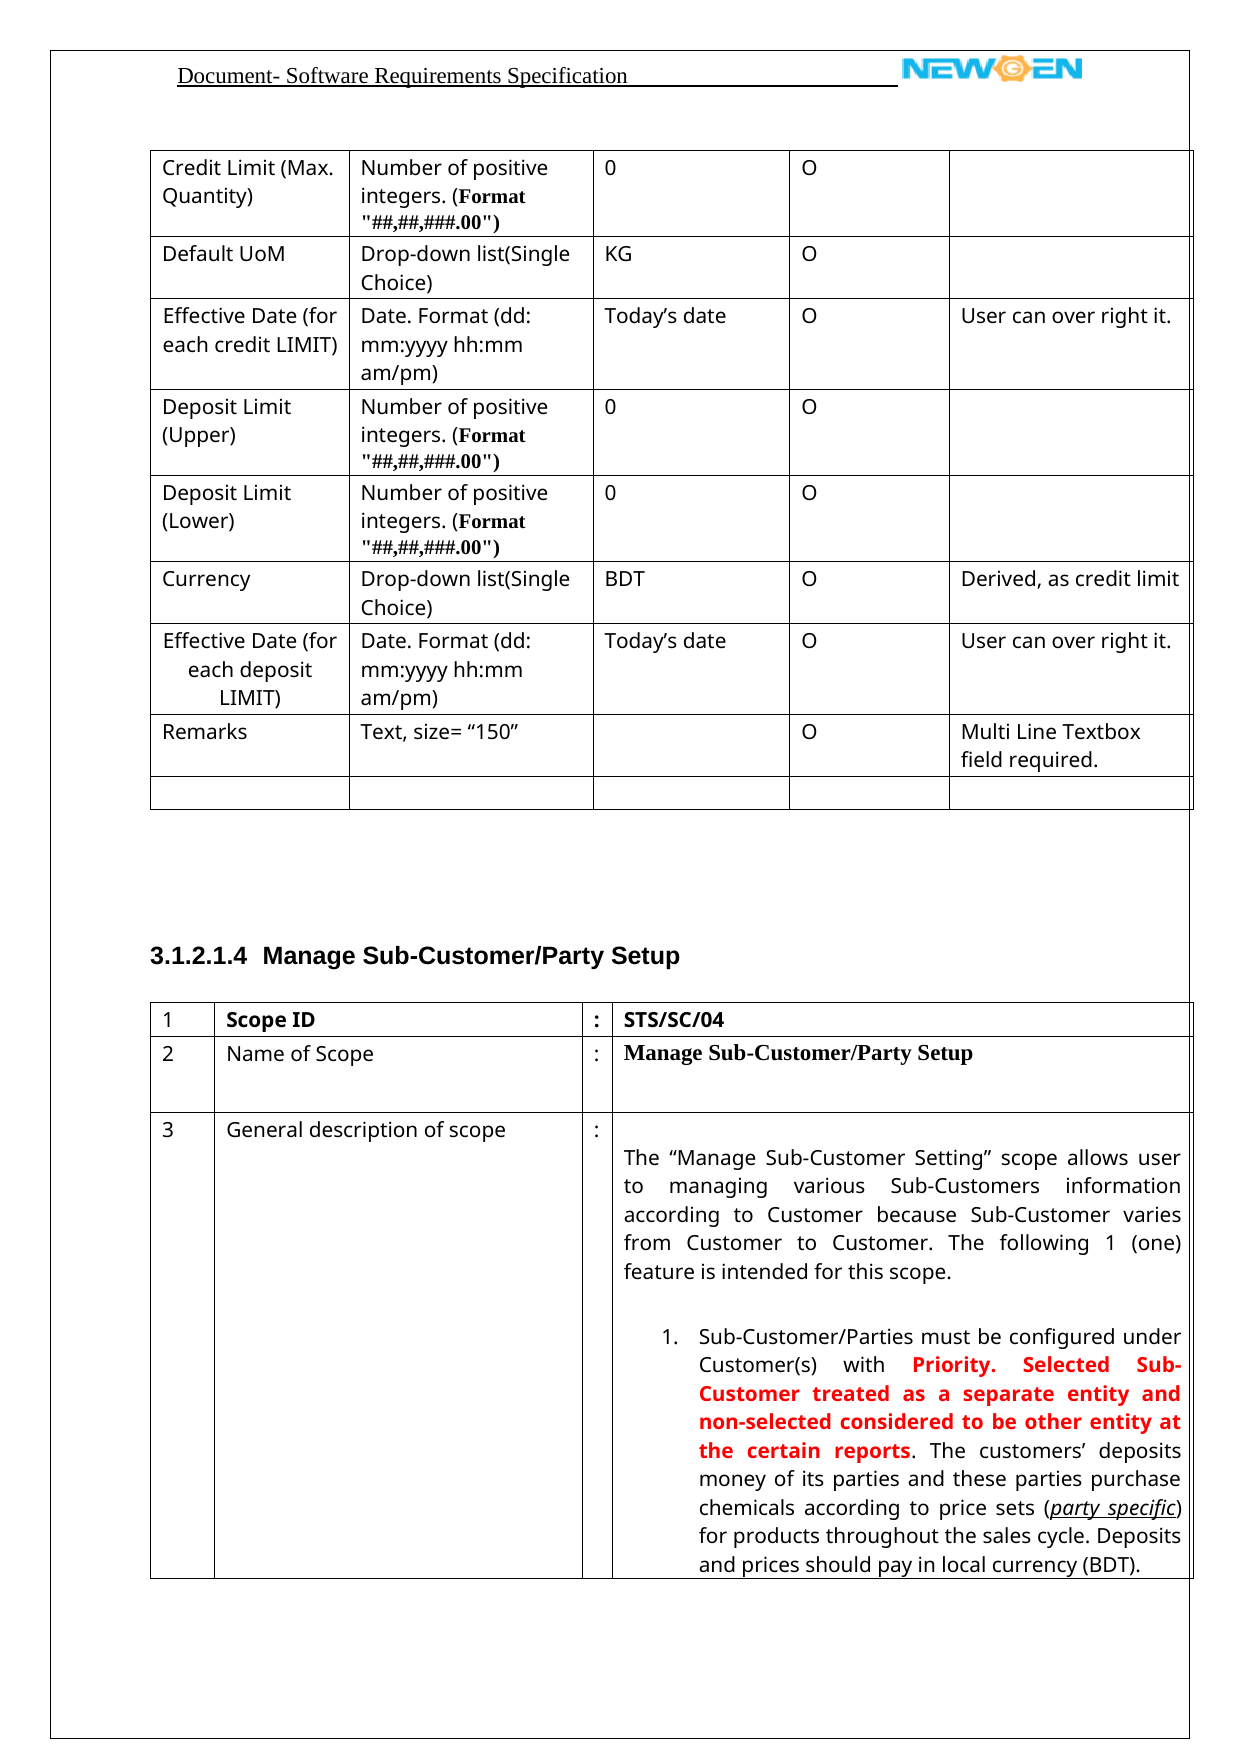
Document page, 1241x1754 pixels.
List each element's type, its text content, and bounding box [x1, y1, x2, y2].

table_cell [950, 151, 1189, 236]
table_cell [790, 777, 949, 809]
table_cell O [790, 715, 949, 776]
table_cell User can over right it. [950, 299, 1189, 389]
table_cell Number of positive integers. (Format "##,##,###.00") [350, 390, 593, 475]
table_cell Derived, as credit limit [950, 562, 1189, 623]
table_cell Today’s date [594, 299, 789, 389]
table_header STS/SC/04 [613, 1003, 1189, 1036]
subtitle Manage Sub-Customer/Party Setup [150, 941, 1090, 969]
table_cell O [790, 151, 949, 236]
table_cell Manage Sub-Customer/Party Setup [613, 1037, 1189, 1112]
table_cell 0 [594, 151, 789, 236]
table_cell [350, 151, 593, 236]
table_cell Multi Line Textbox field required. [950, 715, 1189, 776]
table_cell O [790, 299, 949, 389]
table_cell [594, 715, 789, 776]
table_cell O [790, 237, 949, 298]
table_cell Effective Date (for each deposit LIMIT) [151, 624, 349, 714]
table_cell KG [594, 237, 789, 298]
table_cell Drop-down list(Single Choice) [350, 237, 593, 298]
table_cell 0 [594, 476, 789, 561]
table_cell Date. Format (dd: mm:yyyy hh:mm am/pm) [350, 624, 593, 714]
picture [897, 52, 1091, 84]
table_cell Text, size= “150” [350, 715, 593, 776]
table_header Scope ID [215, 1003, 582, 1036]
table_cell [950, 476, 1189, 561]
table_cell O [790, 476, 949, 561]
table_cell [215, 1113, 582, 1578]
table_cell O [790, 562, 949, 623]
table_cell Default UoM [151, 237, 349, 298]
table_cell Currency [151, 562, 349, 623]
table_cell Deposit Limit (Upper) [151, 390, 349, 475]
table_cell Number of positive integers. (Format "##,##,###.00") [350, 476, 593, 561]
table_cell User can over right it. [950, 624, 1189, 714]
table_cell [151, 777, 349, 809]
table_cell [350, 777, 593, 809]
table_header 1 [151, 1003, 214, 1036]
table_cell [950, 390, 1189, 475]
table_cell Name of Scope [215, 1037, 582, 1112]
table_cell Date. Format (dd: mm:yyyy hh:mm am/pm) [350, 299, 593, 389]
table_cell BDT [594, 562, 789, 623]
table_cell O [790, 390, 949, 475]
table_cell : [583, 1113, 612, 1578]
table_cell [594, 777, 789, 809]
table_cell 2 [151, 1037, 214, 1112]
table_cell [950, 777, 1189, 809]
table_cell [950, 237, 1189, 298]
table_cell Effective Date (for each credit LIMIT) [151, 299, 349, 389]
table_cell 0 [594, 390, 789, 475]
table_header : [583, 1003, 612, 1036]
table_cell 3 [151, 1113, 214, 1578]
table_cell Today’s date [594, 624, 789, 714]
table_cell Credit Limit (Max. Quantity) [151, 151, 349, 236]
table_cell Deposit Limit (Lower) [151, 476, 349, 561]
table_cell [613, 1113, 1189, 1578]
table_cell Drop-down list(Single Choice) [350, 562, 593, 623]
table_cell : [583, 1037, 612, 1112]
table_cell O [790, 624, 949, 714]
table_cell Remarks [151, 715, 349, 776]
